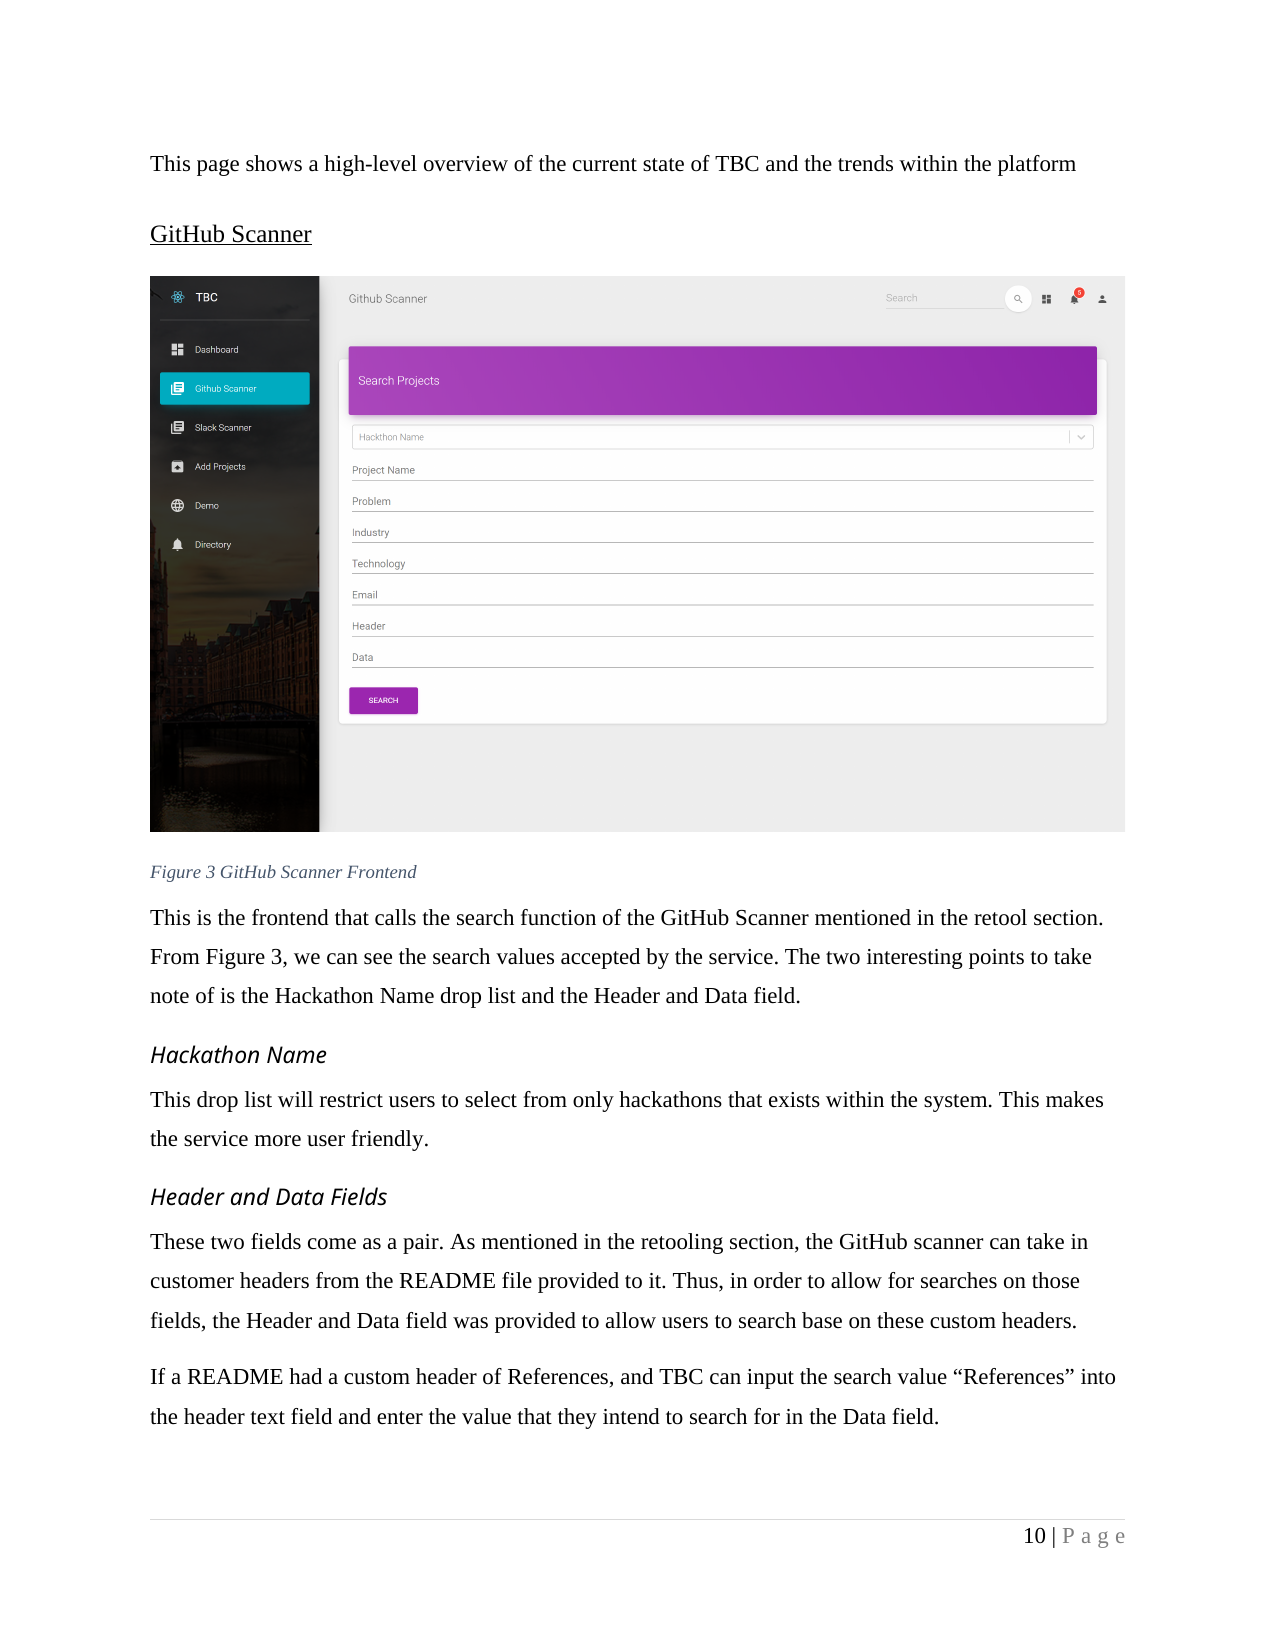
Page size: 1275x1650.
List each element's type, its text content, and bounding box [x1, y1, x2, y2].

text This drop list will restrict users to select from only hackathons that exists within the system. This makes the service more user friendly. [150, 1086, 1125, 1151]
subtitle Header and Data Fields [150, 1181, 1125, 1212]
text These two fields come as a pair. As mentioned in the retooling section, the GitHub scanner can take in customer headers from the README file provided to it. Thus, in order to allow for searches on those fields, the Header and Data field was provided to allow users to search base on these custom headers. [150, 1228, 1125, 1333]
picture [150, 276, 1125, 832]
text This page shows a high-level overview of the current state of TBC and the trends within the platform [150, 150, 1125, 176]
subtitle GitHub Scanner [150, 219, 1125, 247]
text This is the frontend that calls the search function of the GitHub Scanner mentioned in the retool section. From Figure 3, we can see the search values accepted by the service. The two interesting points to take note of is the Hackathon Name drop list and the Header and Data field. [150, 904, 1125, 1009]
subtitle Hackathon Name [150, 1039, 1125, 1070]
text If a README had a custom header of References, and TBC can input the search value “References” into the header text field and enter the value that they intend to search for in the Data field. [150, 1363, 1125, 1429]
